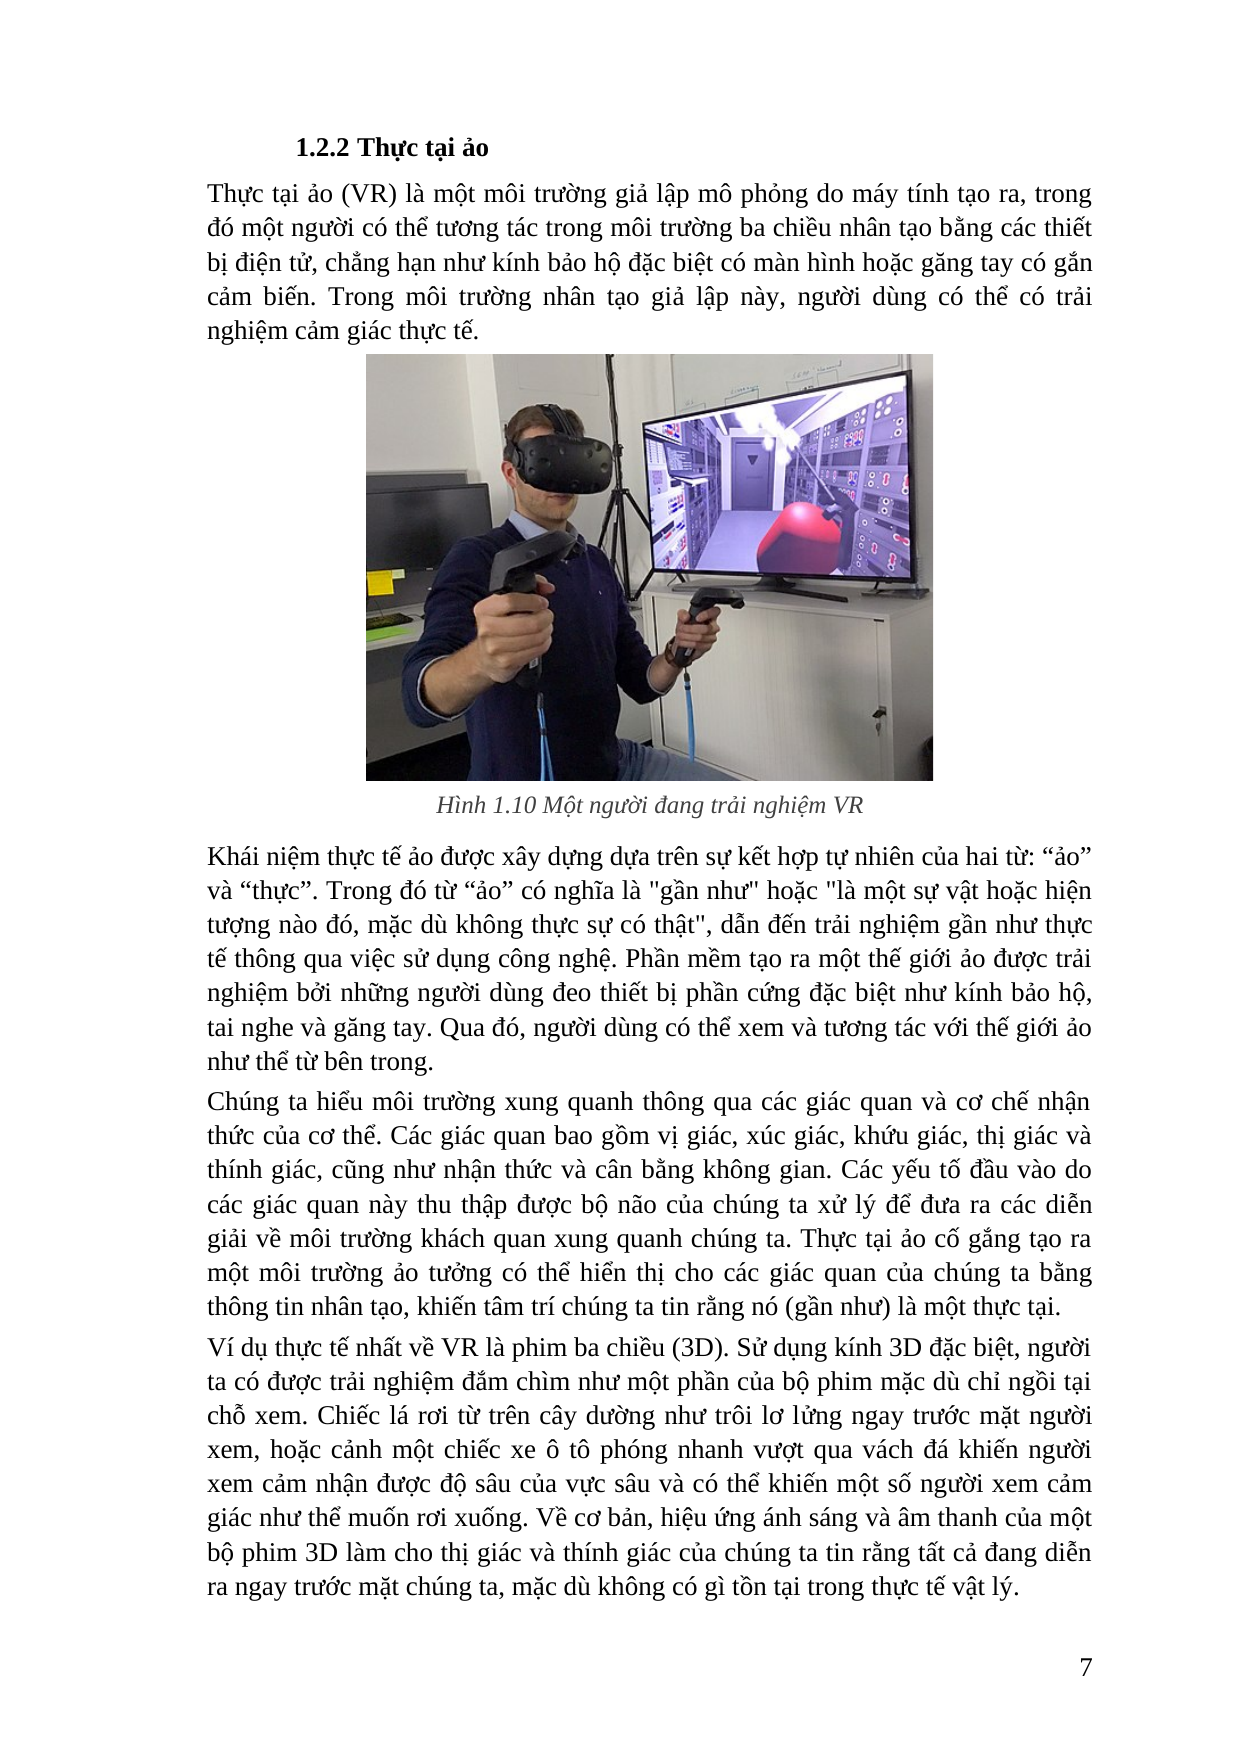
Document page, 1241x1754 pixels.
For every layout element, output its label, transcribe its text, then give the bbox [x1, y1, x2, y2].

picture [366, 354, 934, 781]
text Thực tại ảo (VR) là một môi trường giả lập mô phỏng do máy tính tạo ra, trong đó một người có thể tương tác trong môi trường ba chiều nhân tạo bằng các thiết bị điện tử, chẳng hạn như kính bảo hộ đặc biệt có màn hình hoặc găng tay có gắn cảm biến. Trong môi trường nhân tạo giả lập này, người dùng có thể có trải nghiệm cảm giác thực tế. [207, 177, 1092, 345]
text Ví dụ thực tế nhất về VR là phim ba chiều (3D). Sử dụng kính 3D đặc biệt, người ta có được trải nghiệm đắm chìm như một phần của bộ phim mặc dù chỉ ngồi tại chỗ xem. Chiếc lá rơi từ trên cây dường như trôi lơ lửng ngay trước mặt người xem, hoặc cảnh một chiếc xe ô tô phóng nhanh vượt qua vách đá khiến người xem cảm nhận được độ sâu của vực sâu và có thể khiến một số người xem cảm giác như thể muốn rơi xuống. Về cơ bản, hiệu ứng ánh sáng và âm thanh của một bộ phim 3D làm cho thị giác và thính giác của chúng ta tin rằng tất cả đang diễn ra ngay trước mặt chúng ta, mặc dù không có gì tồn tại trong thực tế vật lý. [207, 1331, 1092, 1601]
text Hình 1.10 Một người đang trải nghiệm VR [207, 790, 1092, 819]
subtitle Thực tại ảo [295, 131, 1092, 162]
text Khái niệm thực tế ảo được xây dựng dựa trên sự kết hợp tự nhiên của hai từ: “ảo” và “thực”. Trong đó từ “ảo” có nghĩa là "gần như" hoặc "là một sự vật hoặc hiện tượng nào đó, mặc dù không thực sự có thật", dẫn đến trải nghiệm gần như thực tế thông qua việc sử dụng công nghệ. Phần mềm tạo ra một thế giới ảo được trải nghiệm bởi những người dùng đeo thiết bị phần cứng đặc biệt như kính bảo hộ, tai nghe và găng tay. Qua đó, người dùng có thể xem và tương tác với thế giới ảo như thể từ bên trong. [207, 840, 1092, 1076]
text Chúng ta hiểu môi trường xung quanh thông qua các giác quan và cơ chế nhận thức của cơ thể. Các giác quan bao gồm vị giác, xúc giác, khứu giác, thị giác và thính giác, cũng như nhận thức và cân bằng không gian. Các yếu tố đầu vào do các giác quan này thu thập được bộ não của chúng ta xử lý để đưa ra các diễn giải về môi trường khách quan xung quanh chúng ta. Thực tại ảo cố gắng tạo ra một môi trường ảo tưởng có thể hiển thị cho các giác quan của chúng ta bằng thông tin nhân tạo, khiến tâm trí chúng ta tin rằng nó (gần như) là một thực tại. [207, 1085, 1092, 1321]
